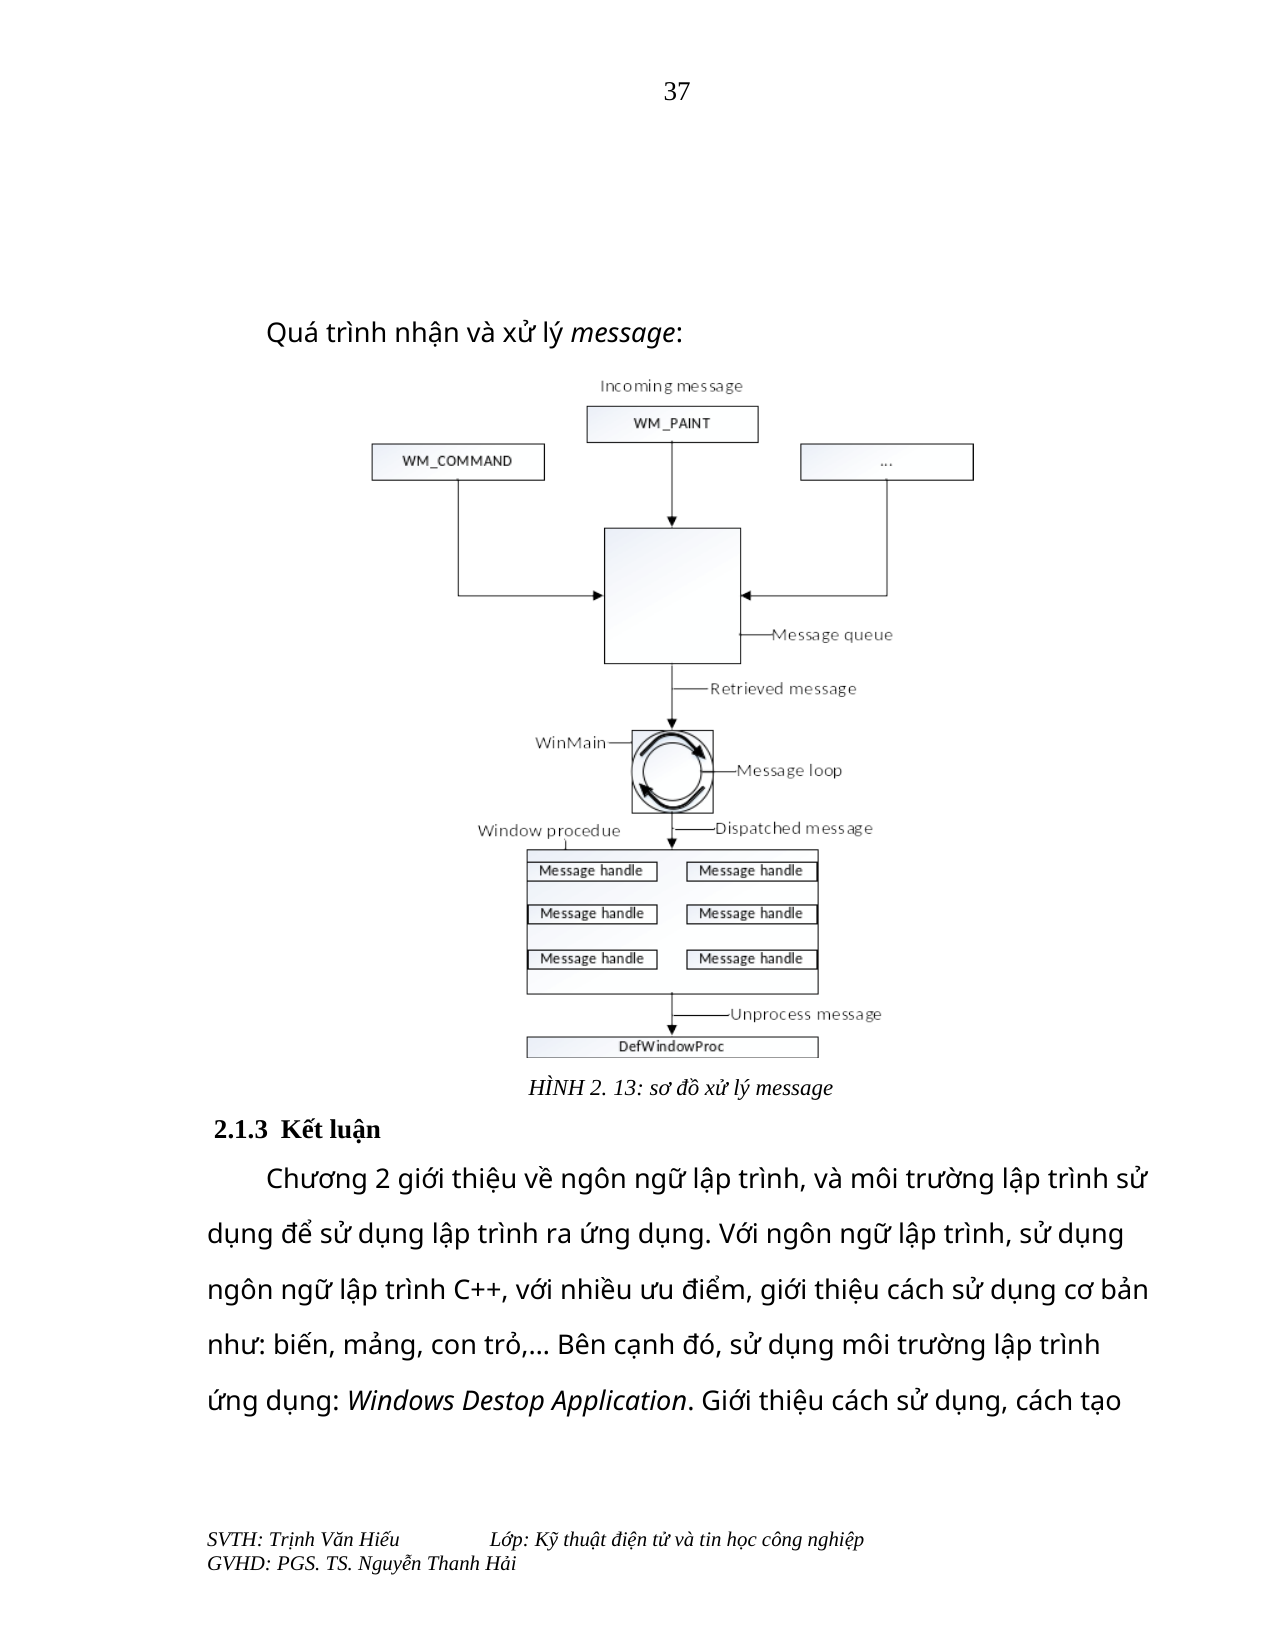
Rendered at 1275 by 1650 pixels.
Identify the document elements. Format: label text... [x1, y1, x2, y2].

list Kết luận [214, 1113, 1157, 1144]
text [207, 1160, 1157, 1418]
text HÌNH 2. 13: sơ đồ xử lý message [207, 1073, 1157, 1100]
list Quá trình nhận và xử lý message: [207, 314, 1157, 351]
